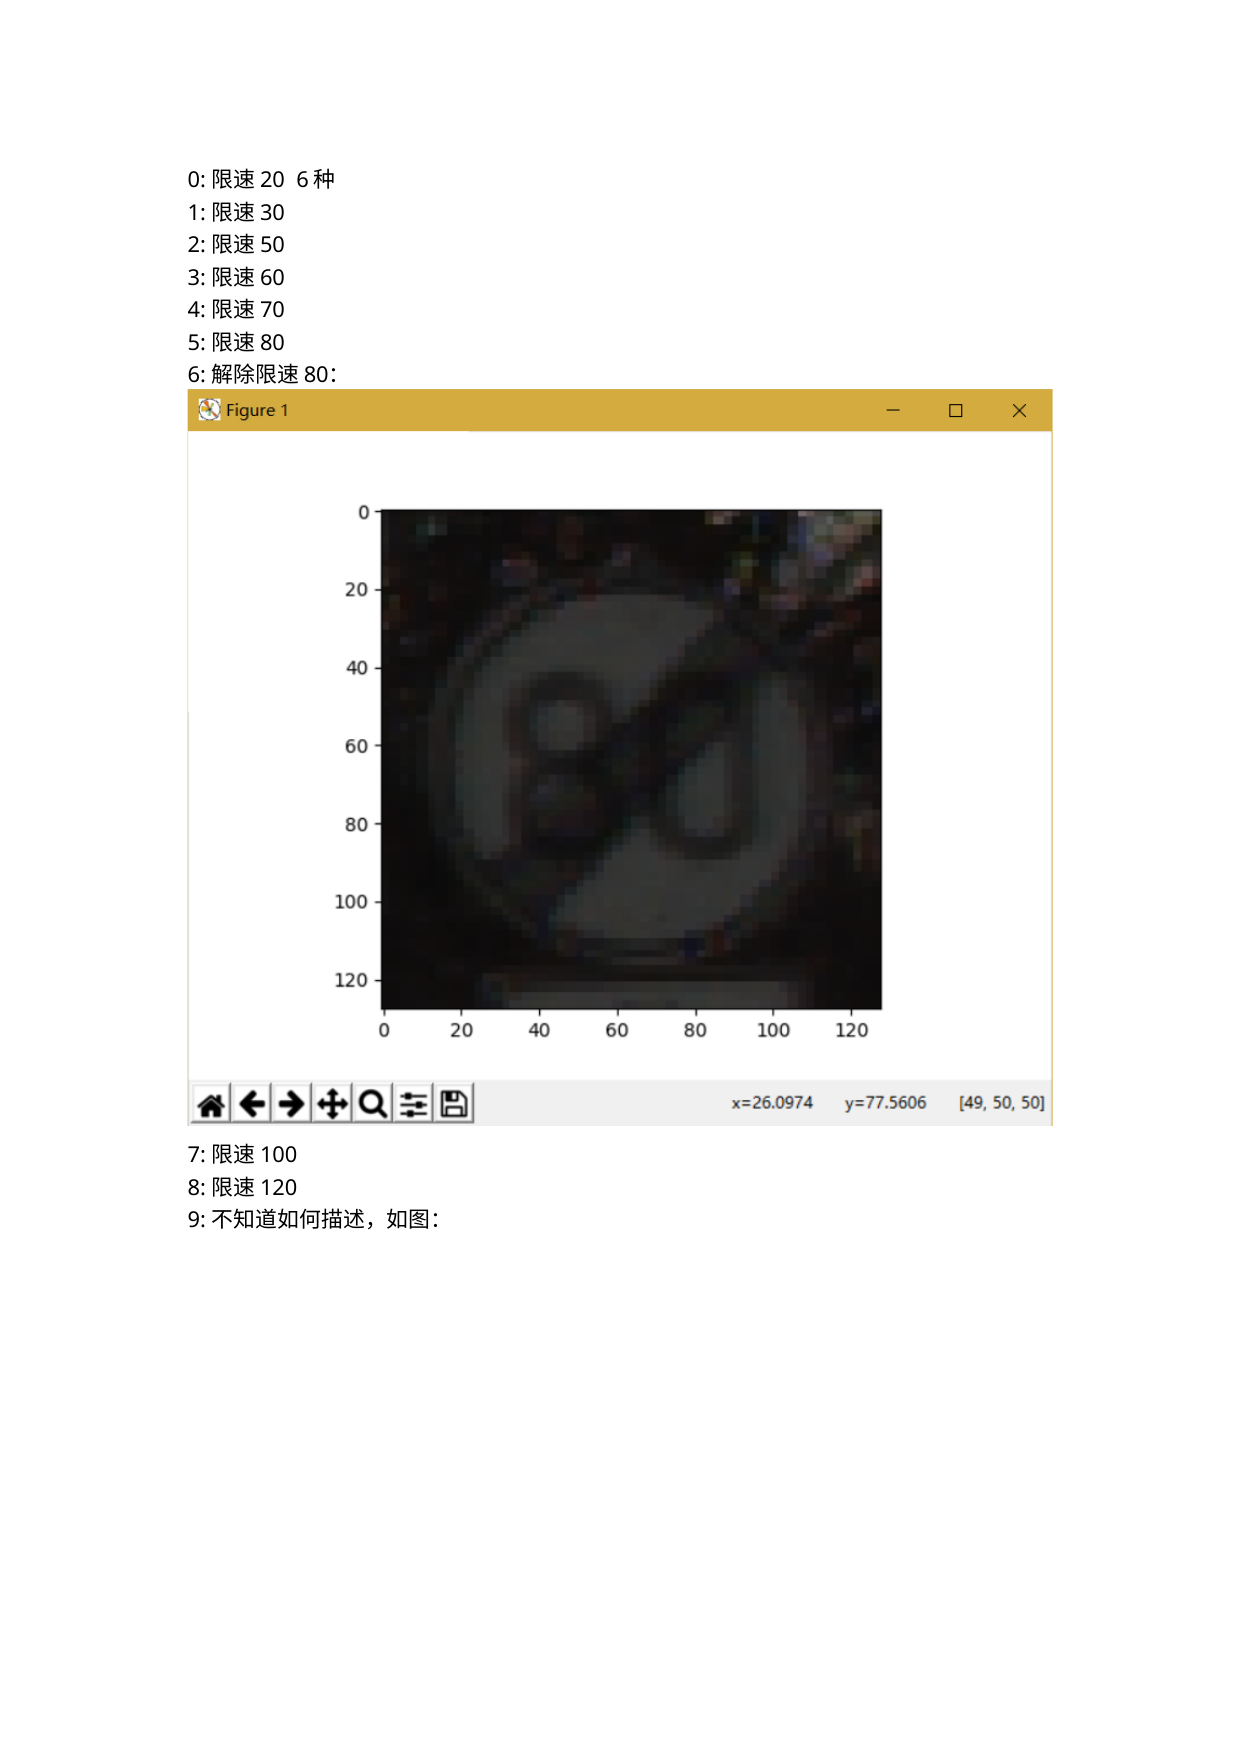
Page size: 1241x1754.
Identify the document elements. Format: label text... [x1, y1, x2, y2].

text 9: 不知道如何描述，如图： [187, 1202, 1053, 1234]
text 6: 解除限速80： [187, 357, 1053, 389]
picture [187, 389, 1053, 1126]
text 3: 限速60 [187, 259, 1053, 292]
text 2: 限速50 [187, 227, 1053, 259]
text 7: 限速100 [187, 1137, 1053, 1169]
text 0: 限速20 6种 [187, 162, 1053, 194]
text 1: 限速30 [187, 194, 1053, 227]
text 5: 限速80 [187, 324, 1053, 357]
text 4: 限速70 [187, 292, 1053, 324]
text 8: 限速120 [187, 1169, 1053, 1202]
